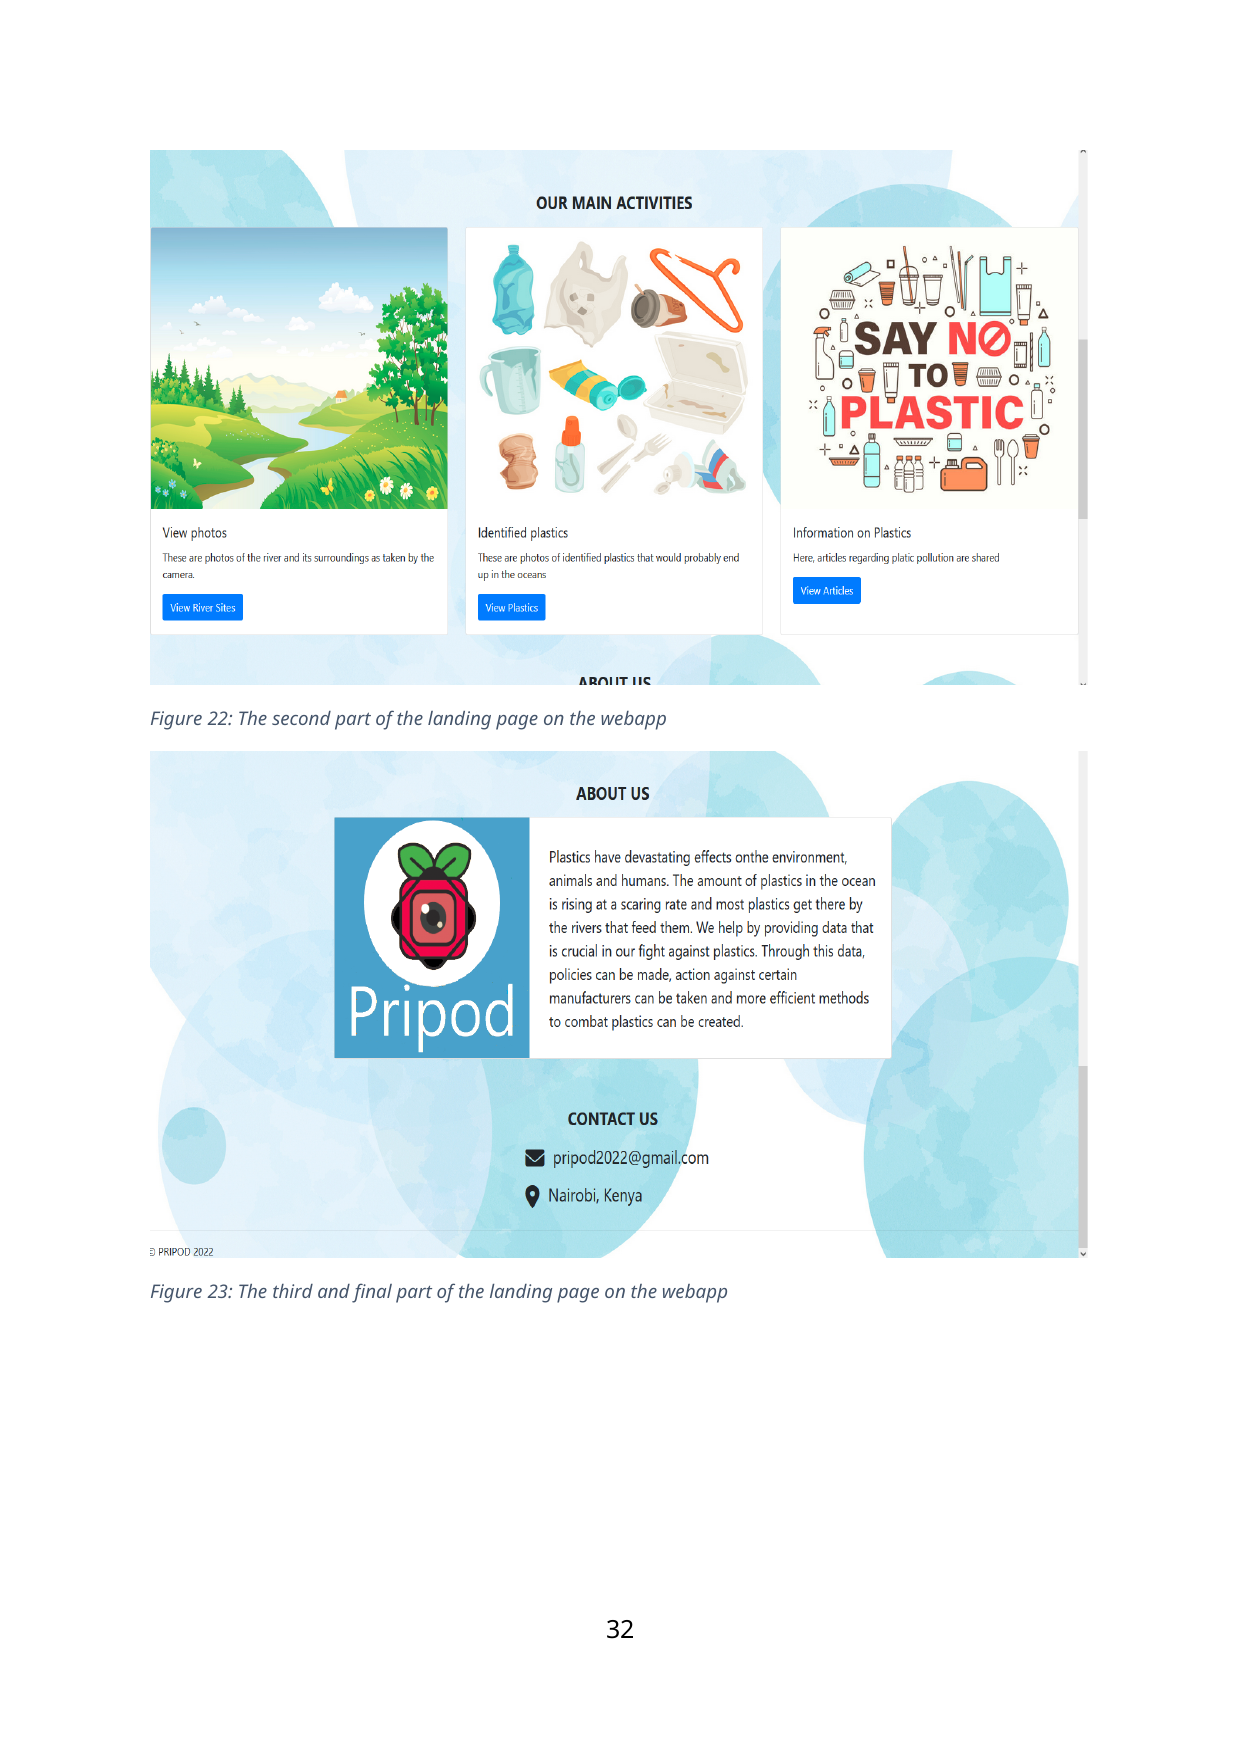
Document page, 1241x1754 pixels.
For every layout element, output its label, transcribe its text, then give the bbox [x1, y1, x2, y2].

picture [150, 150, 1088, 685]
text Figure 23: The third and final part of the landing page on the webapp [150, 1279, 1090, 1304]
picture [150, 751, 1088, 1258]
text Figure 22: The second part of the landing page on the webapp [150, 705, 1090, 731]
